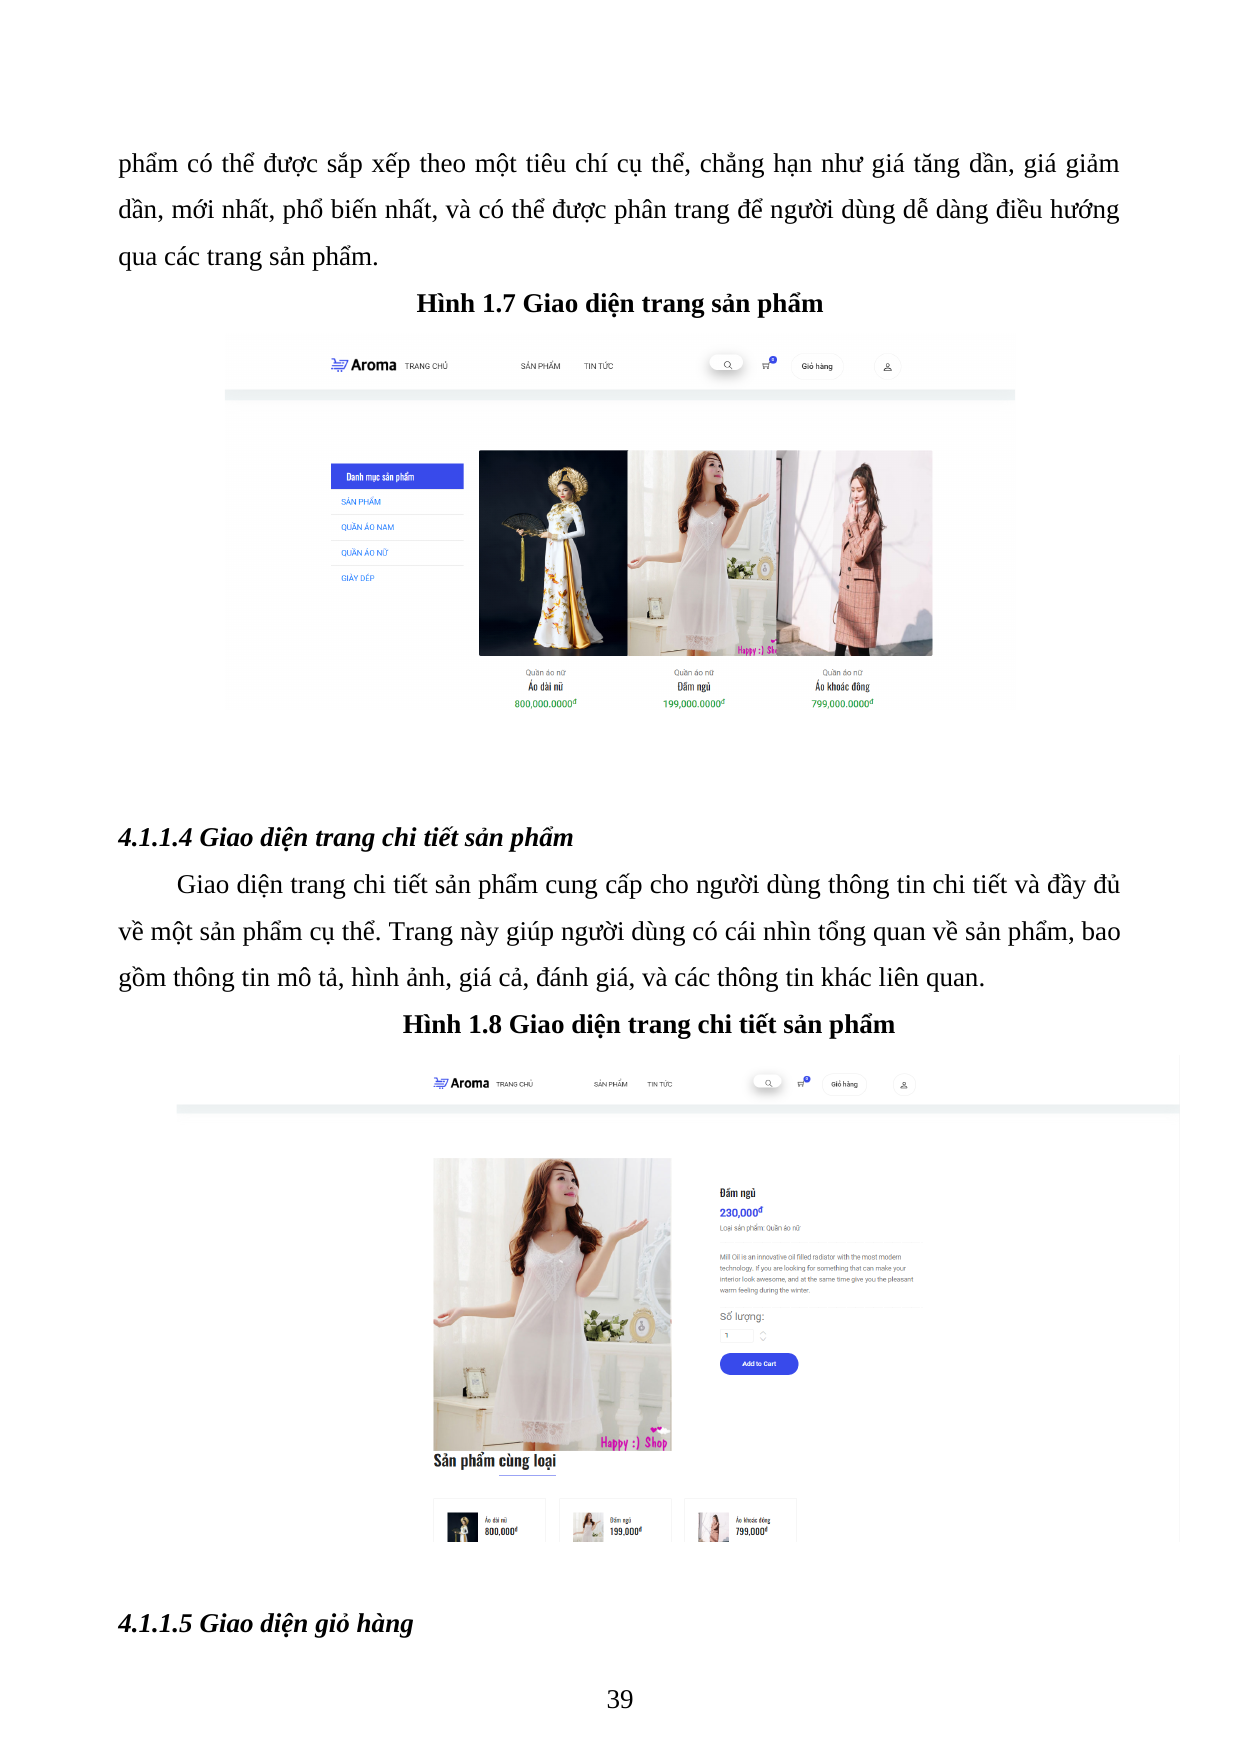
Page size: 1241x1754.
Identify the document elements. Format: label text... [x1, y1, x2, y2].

text Hình 1.8 Giao diện trang chi tiết sản phẩm [118, 1008, 1122, 1039]
text Giao diện trang chi tiết sản phẩm cung cấp cho người dùng thông tin chi tiết và đầy đủ về một sản phẩm cụ thể. Trang này giúp người dùng có cái nhìn tổng quan về sản phẩm, bao gồm thông tin mô tả, hình ảnh, giá cả, đánh giá, và các thông tin khác liên quan. [118, 868, 1122, 993]
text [118, 147, 1122, 271]
picture [176, 1055, 1180, 1542]
text Hình 1.7 Giao diện trang sản phẩm [118, 287, 1122, 318]
picture [224, 333, 1016, 710]
text 4.1.1.5 Giao diện giỏ hàng [118, 1607, 1122, 1638]
text 4.1.1.4 Giao diện trang chi tiết sản phẩm [118, 822, 1122, 853]
